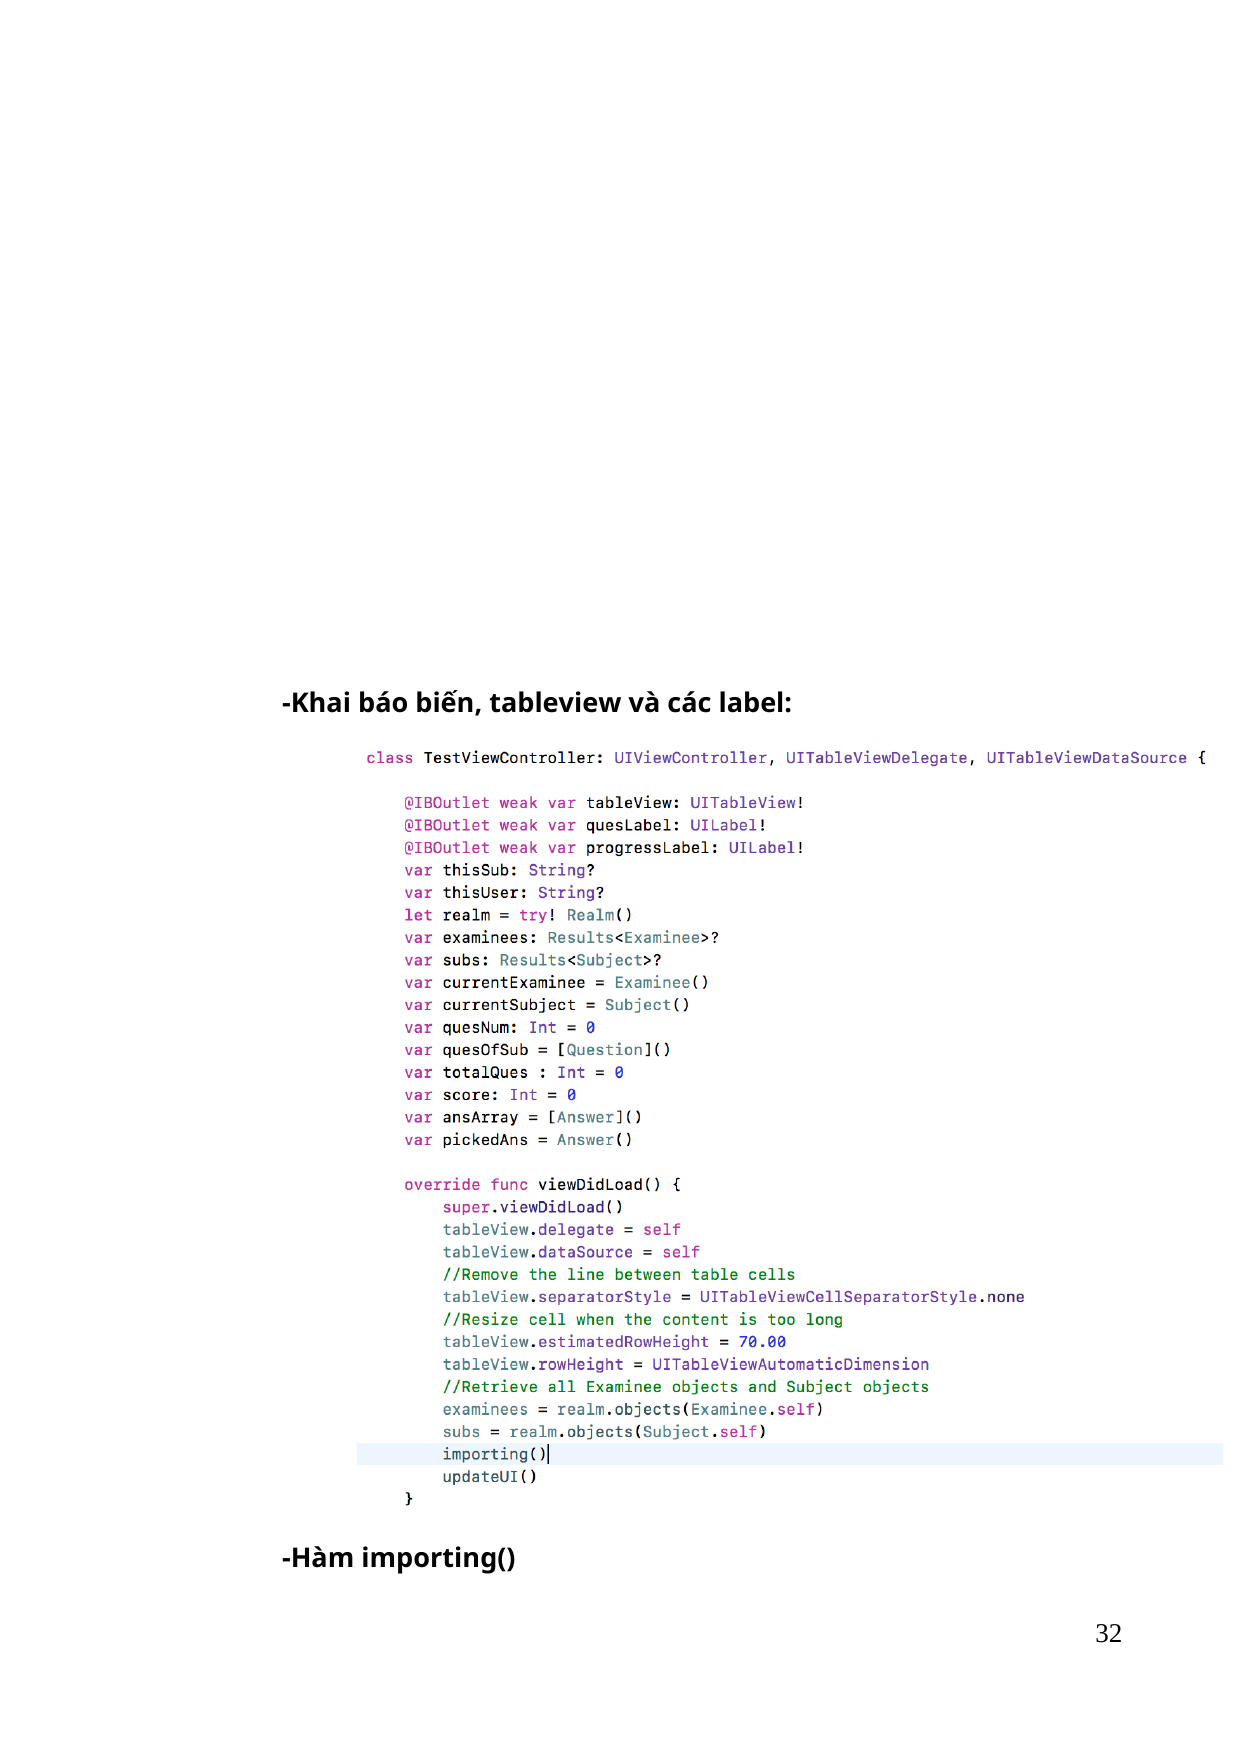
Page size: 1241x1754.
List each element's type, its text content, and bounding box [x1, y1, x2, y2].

picture [356, 746, 1224, 1514]
list -Hàm importing() [282, 1538, 1122, 1575]
list -Khai báo biến, tableview và các label: [282, 683, 1122, 720]
